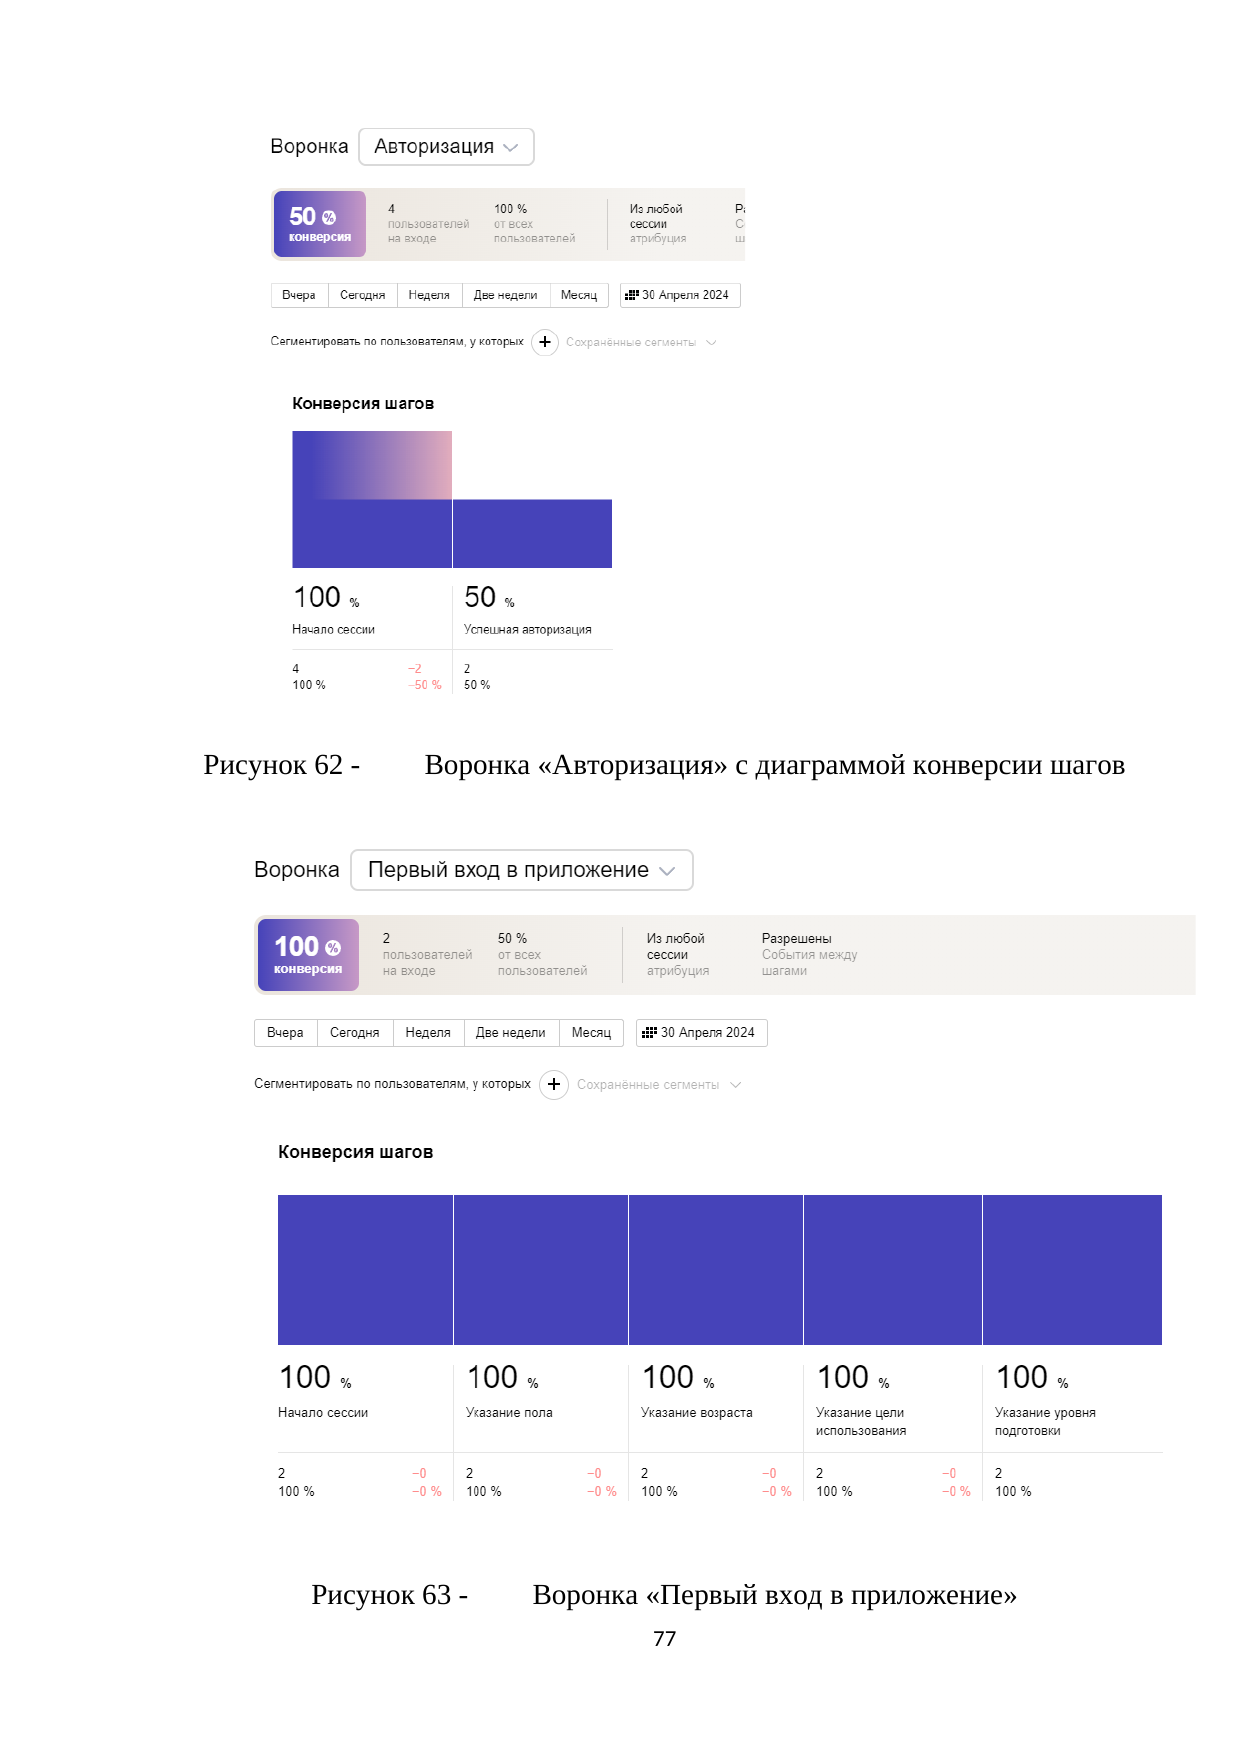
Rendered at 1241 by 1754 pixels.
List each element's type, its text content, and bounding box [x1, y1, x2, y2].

text Воронка «Авторизация» с диаграммой конверсии шагов [177, 747, 1152, 814]
picture [251, 118, 746, 706]
text Воронка «Первый вход в приложение» [177, 1577, 1152, 1611]
picture [236, 839, 1196, 1536]
